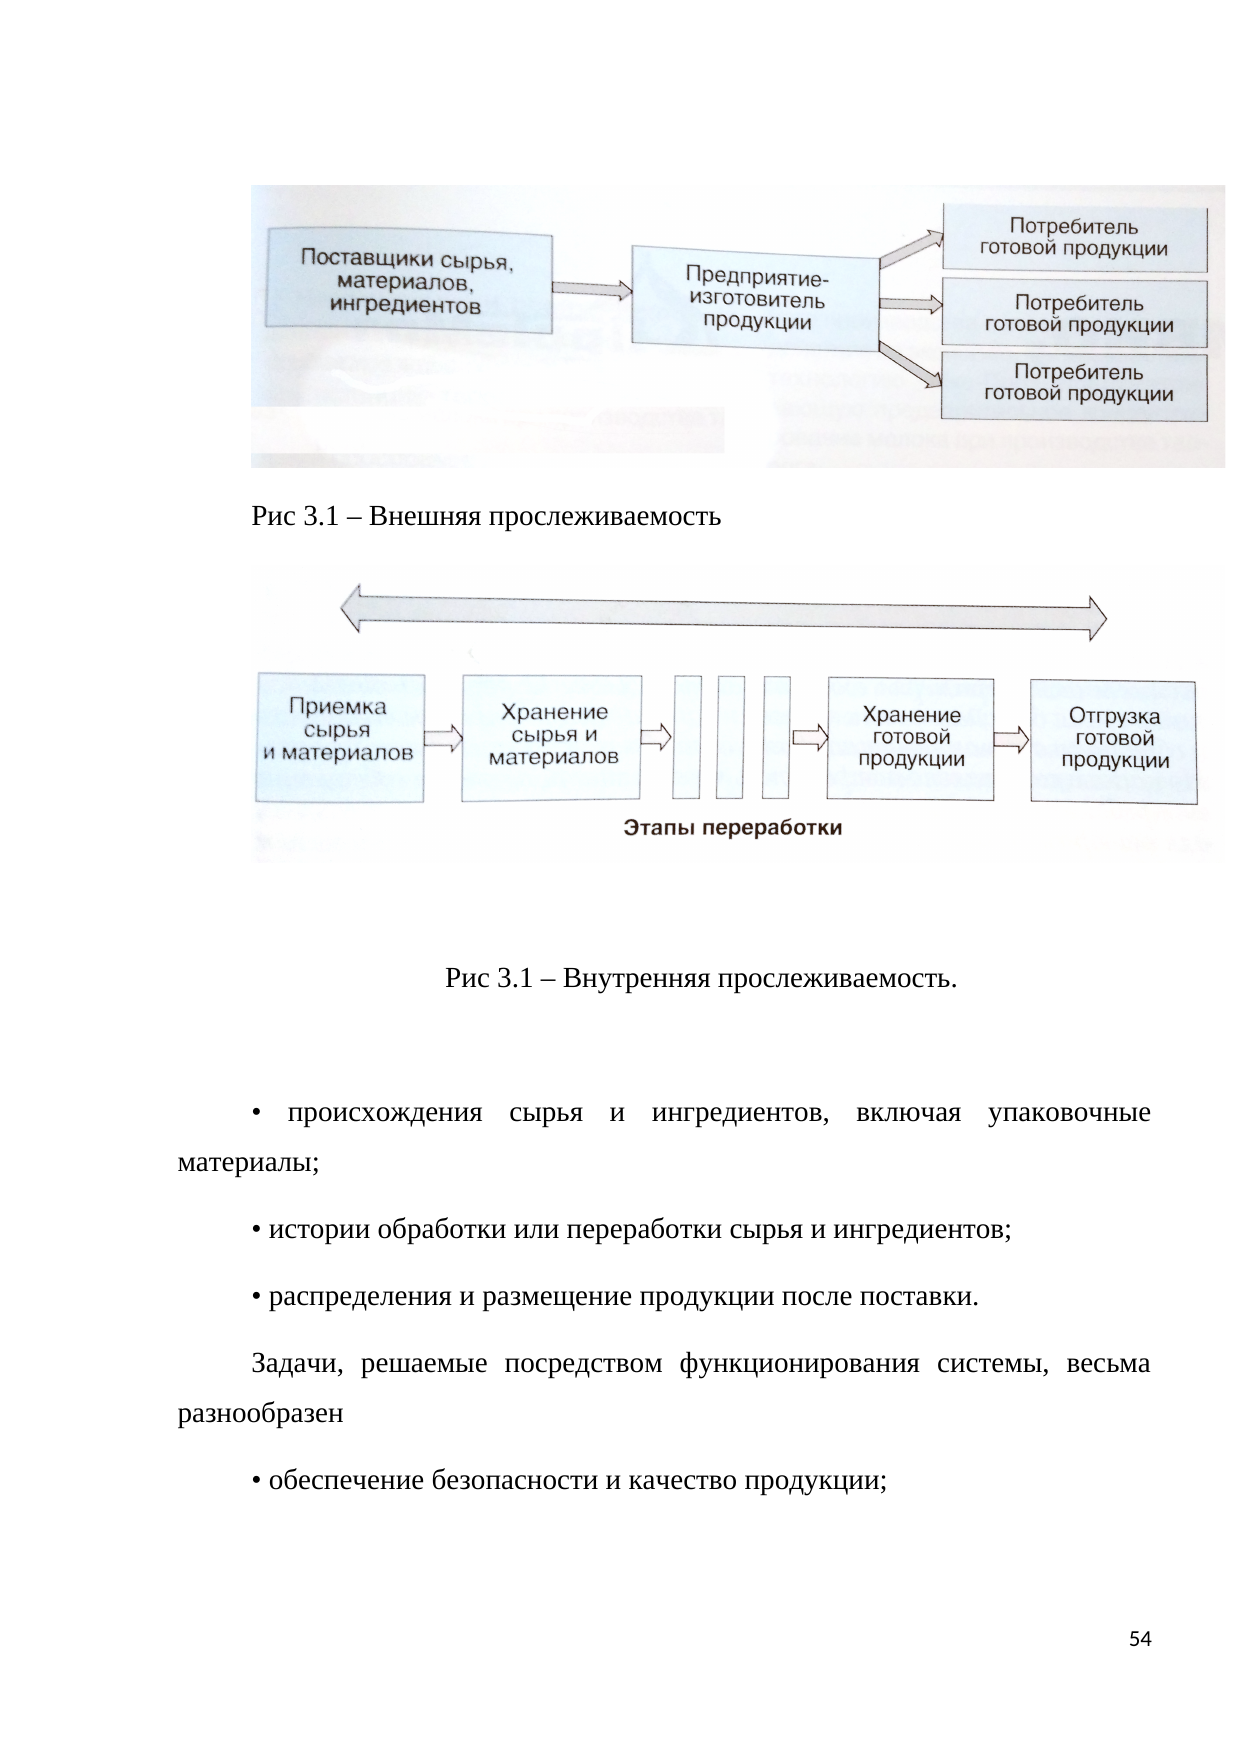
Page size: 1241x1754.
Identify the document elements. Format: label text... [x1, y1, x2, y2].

picture [251, 565, 1226, 863]
text • распределения и размещение продукции после поставки. [177, 1278, 1152, 1312]
text • обеспечение безопасности и качество продукции; [177, 1462, 1152, 1496]
picture [251, 185, 1226, 468]
text Задачи, решаемые посредством функционирования системы, весьма разнообразен [177, 1345, 1152, 1429]
text • истории обработки или переработки сырья и ингредиентов; [177, 1211, 1152, 1245]
text • происхождения сырья и ингредиентов, включая упаковочные материалы; [177, 1094, 1152, 1178]
text Рис 3.1 – Внутренняя прослеживаемость. [177, 960, 1152, 993]
text Рис 3.1 – Внешняя прослеживаемость [177, 498, 1152, 532]
